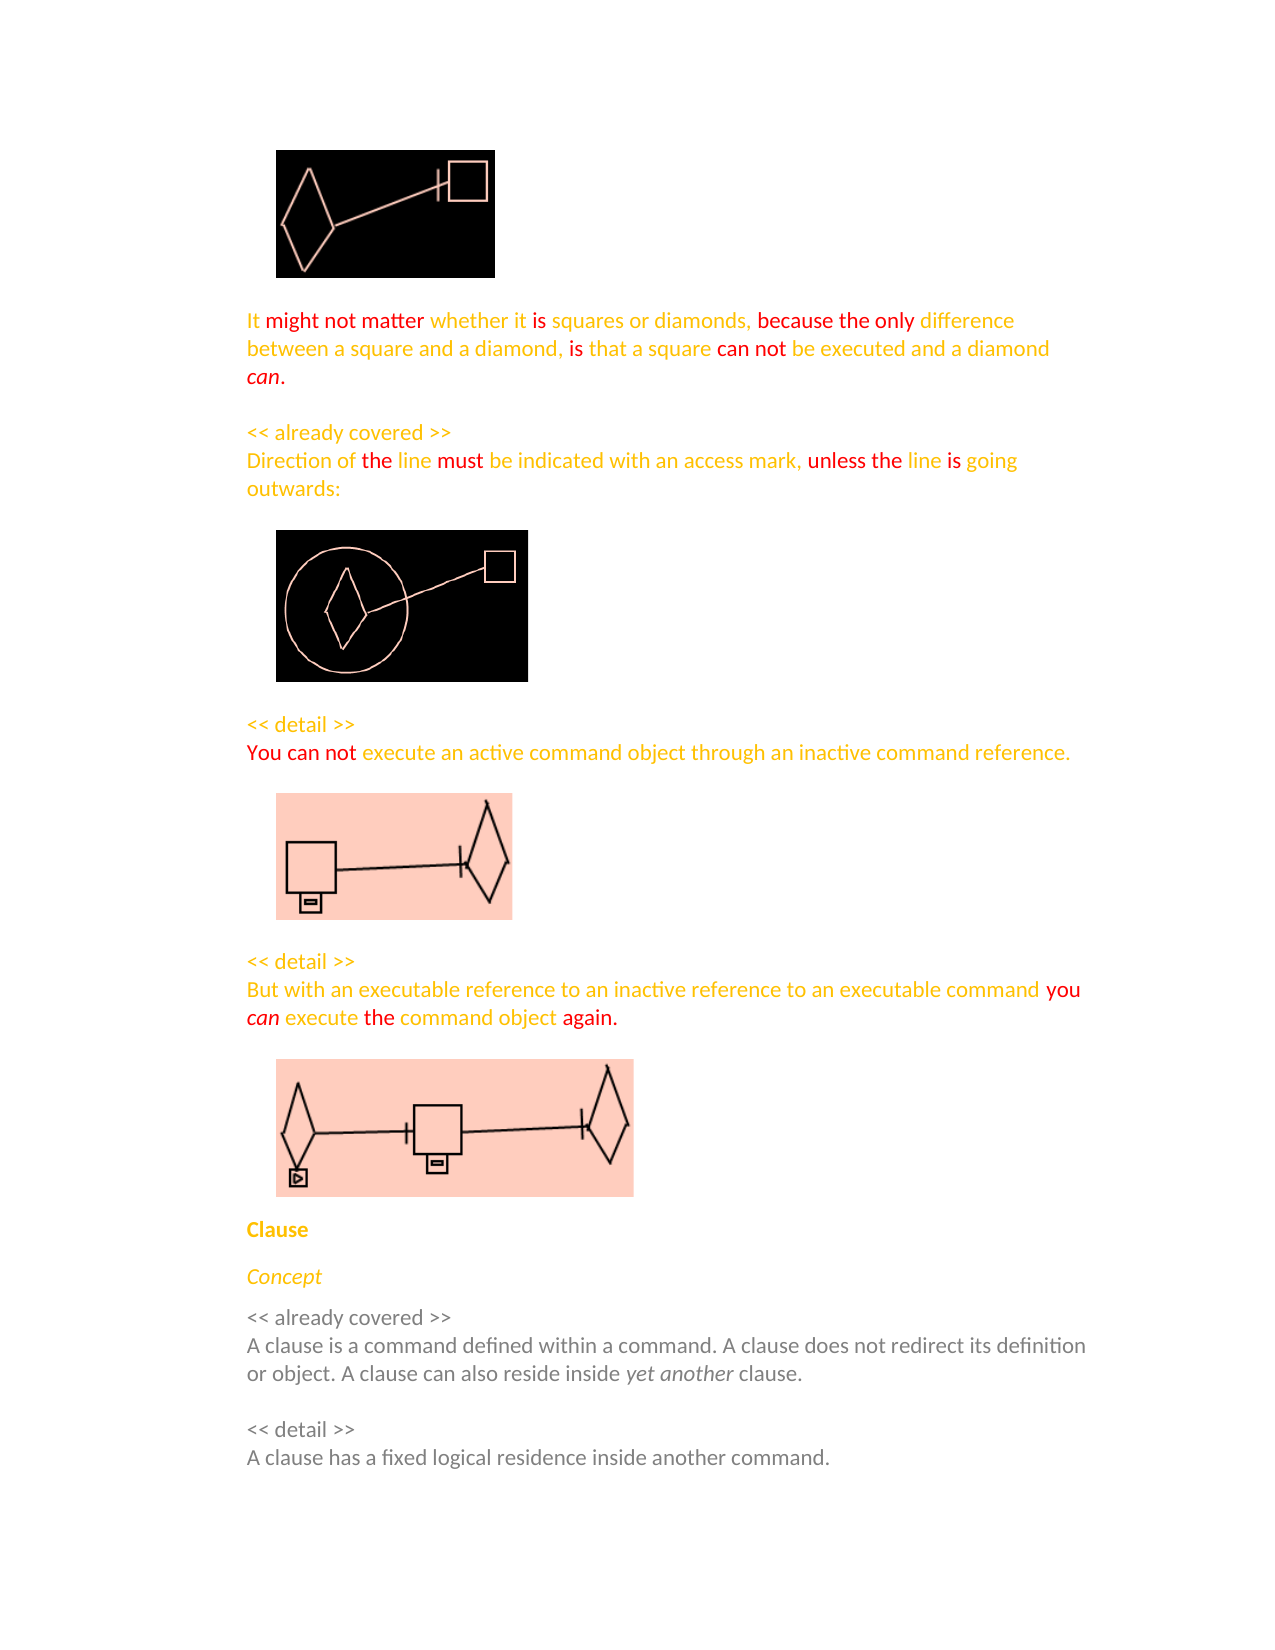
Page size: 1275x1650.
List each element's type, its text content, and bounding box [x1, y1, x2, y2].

text << detail >> [247, 1415, 1087, 1443]
text << detail >> [247, 710, 1087, 738]
text A clause is a command defined within a command. A clause does not redirect its definition or object. A clause can also reside inside yet another clause. [247, 1331, 1087, 1387]
subtitle Clause [247, 1216, 1087, 1243]
text Direction of the line must be indicated with an access mark, unless the line is going outwards: [247, 446, 1087, 502]
text << already covered >> [247, 418, 1087, 446]
subtitle Concept [247, 1262, 1087, 1290]
text << detail >> [247, 947, 1087, 975]
text You can not execute an active command object through an inactive command reference. [247, 738, 1087, 766]
text A clause has a fixed logical residence inside another command. [247, 1443, 1087, 1471]
text It might not matter whether it is squares or diamonds, because the only difference between a square and a diamond, is that a square can not be executed and a diamond can. [247, 306, 1087, 390]
text But with an executable reference to an inactive reference to an executable command you can execute the command object again. [247, 975, 1087, 1031]
text << already covered >> [247, 1303, 1087, 1331]
